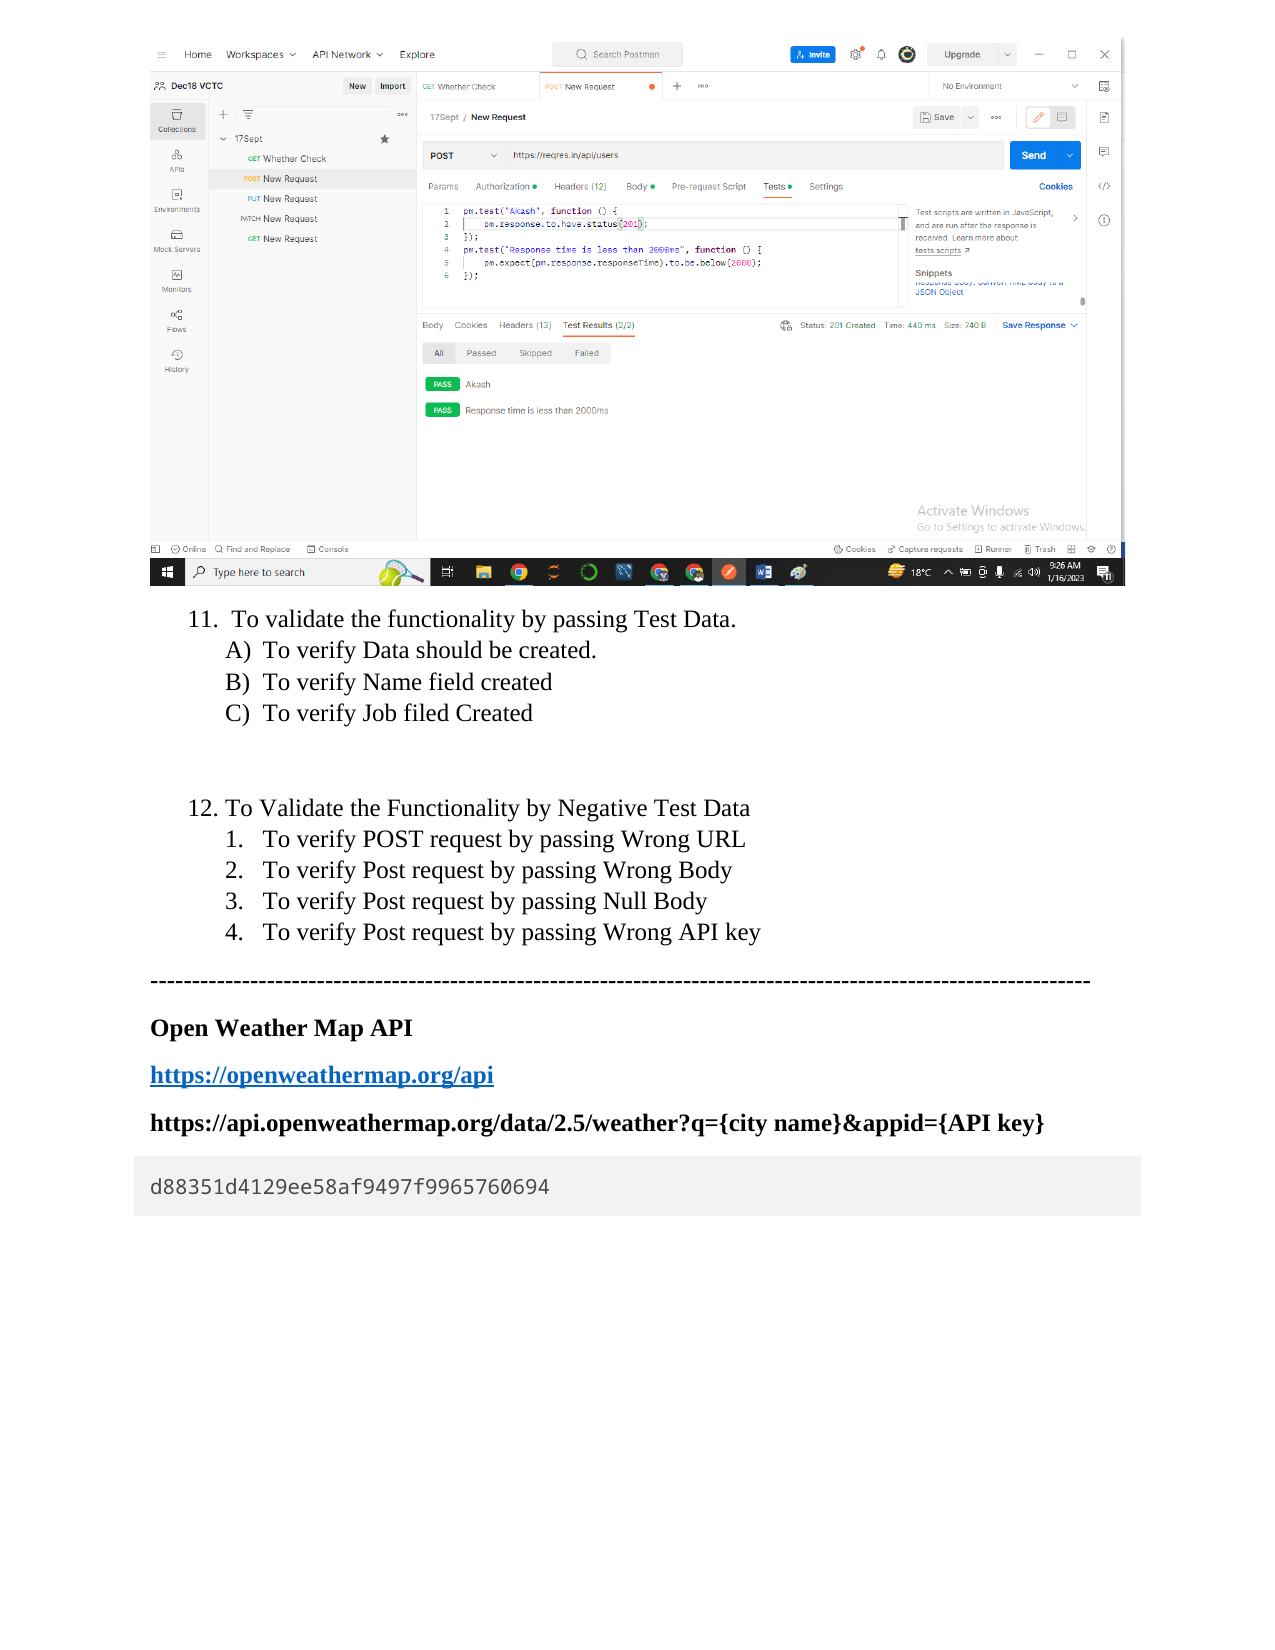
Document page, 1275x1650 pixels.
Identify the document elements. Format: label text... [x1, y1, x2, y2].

list To verify Name field created [225, 667, 1125, 695]
list To verify Post request by passing Wrong API key [225, 917, 1125, 946]
list To validate the functionality by passing Test Data. [187, 604, 1125, 633]
text ----------------------------------------------------------------------------------------------------------------- [150, 965, 1125, 994]
list To verify Job filed Created [225, 698, 1125, 726]
list To verify POST request by passing Wrong URL [225, 824, 1125, 853]
list To Validate the Functionality by Negative Test Data [187, 793, 1125, 822]
text https://openweathermap.org/api [150, 1060, 1125, 1089]
picture [150, 37, 1125, 586]
text d88351d4129ee58af9497f9965760694 [136, 1157, 1140, 1215]
list To verify Data should be created. [225, 636, 1125, 664]
list To verify Post request by passing Null Body [225, 886, 1125, 915]
text Open Weather Map API [150, 1013, 1125, 1041]
text https://api.openweathermap.org/data/2.5/weather?q={city name}&appid={API key} [150, 1108, 1125, 1137]
list To verify Post request by passing Wrong Body [225, 855, 1125, 884]
